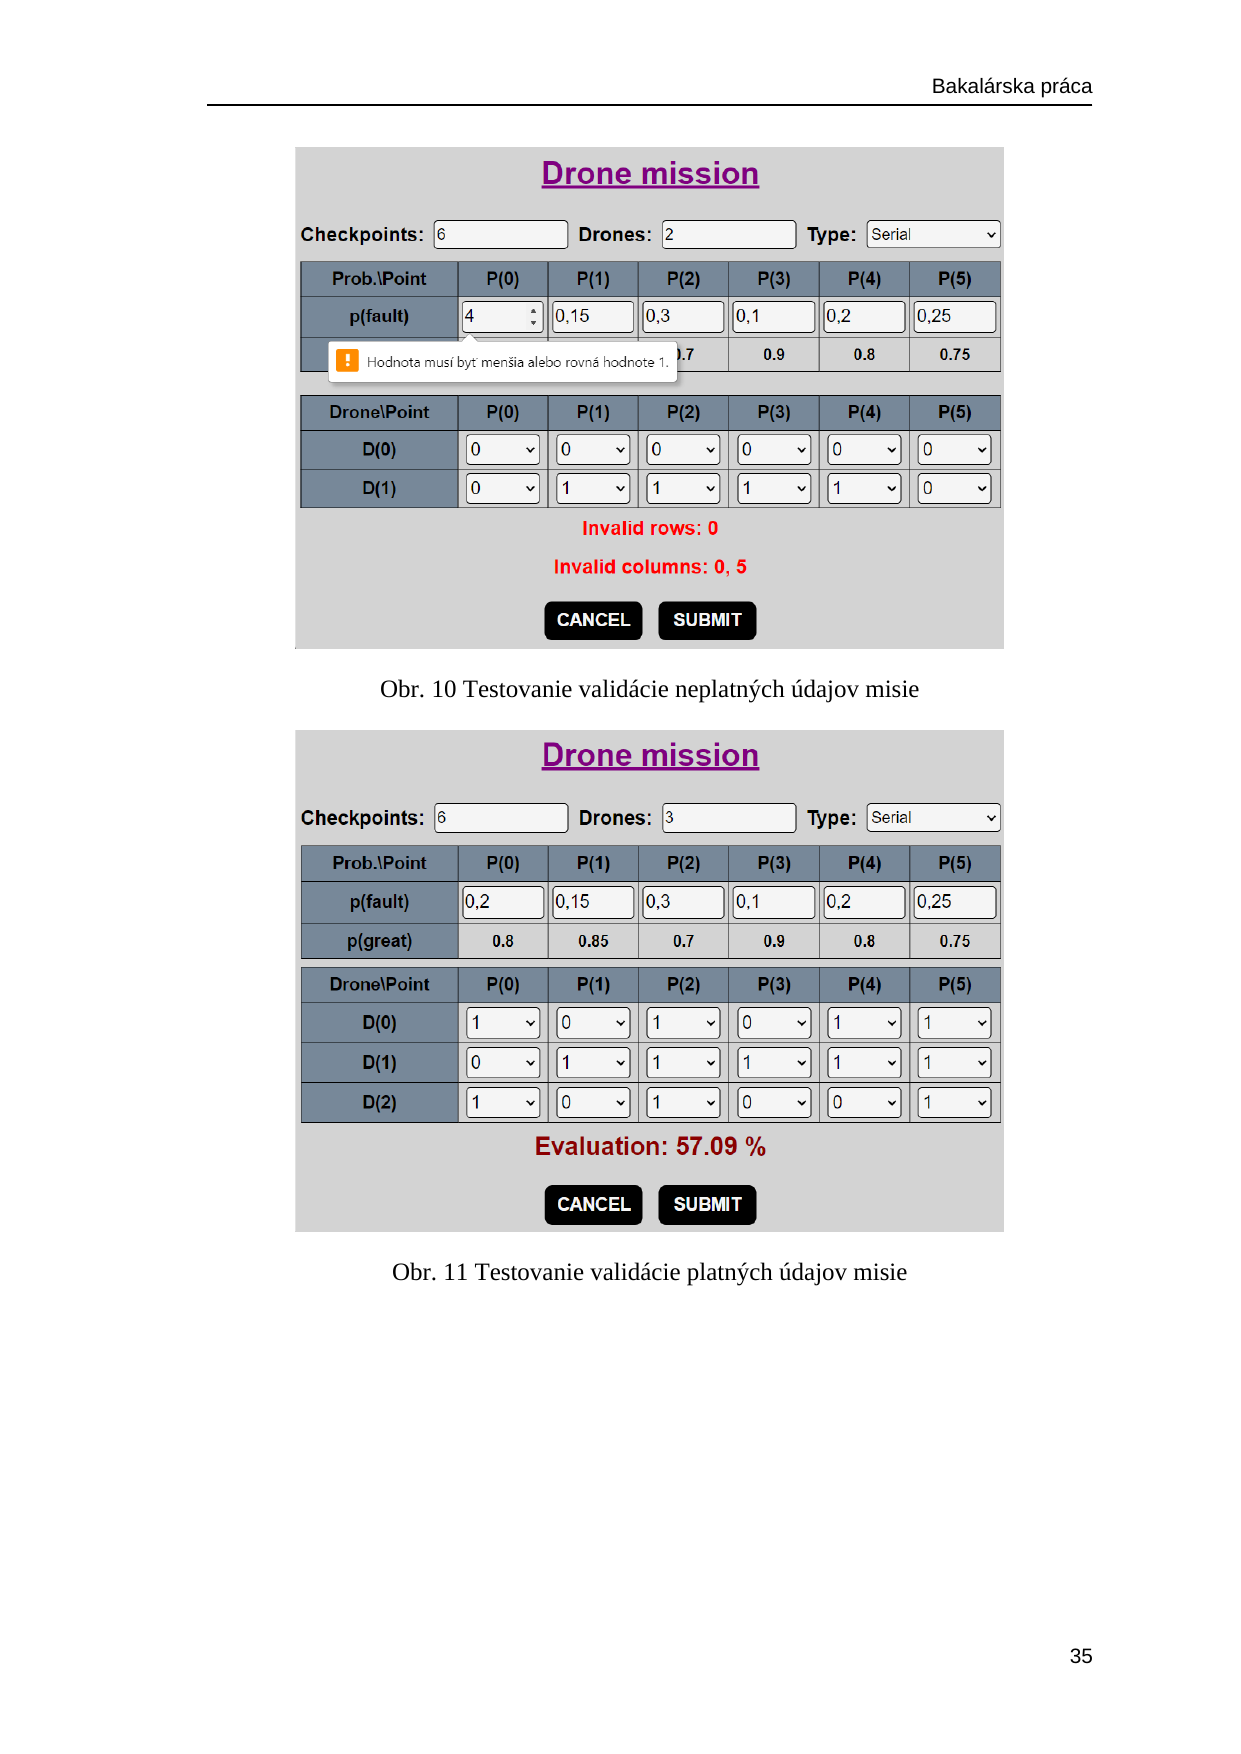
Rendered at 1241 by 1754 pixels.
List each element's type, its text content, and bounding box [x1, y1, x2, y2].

text Obr. 11 Testovanie validácie platných údajov misie [207, 1257, 1092, 1286]
text Obr. 10 Testovanie validácie neplatných údajov misie [207, 674, 1092, 703]
picture [295, 730, 1004, 1232]
picture [295, 147, 1004, 649]
